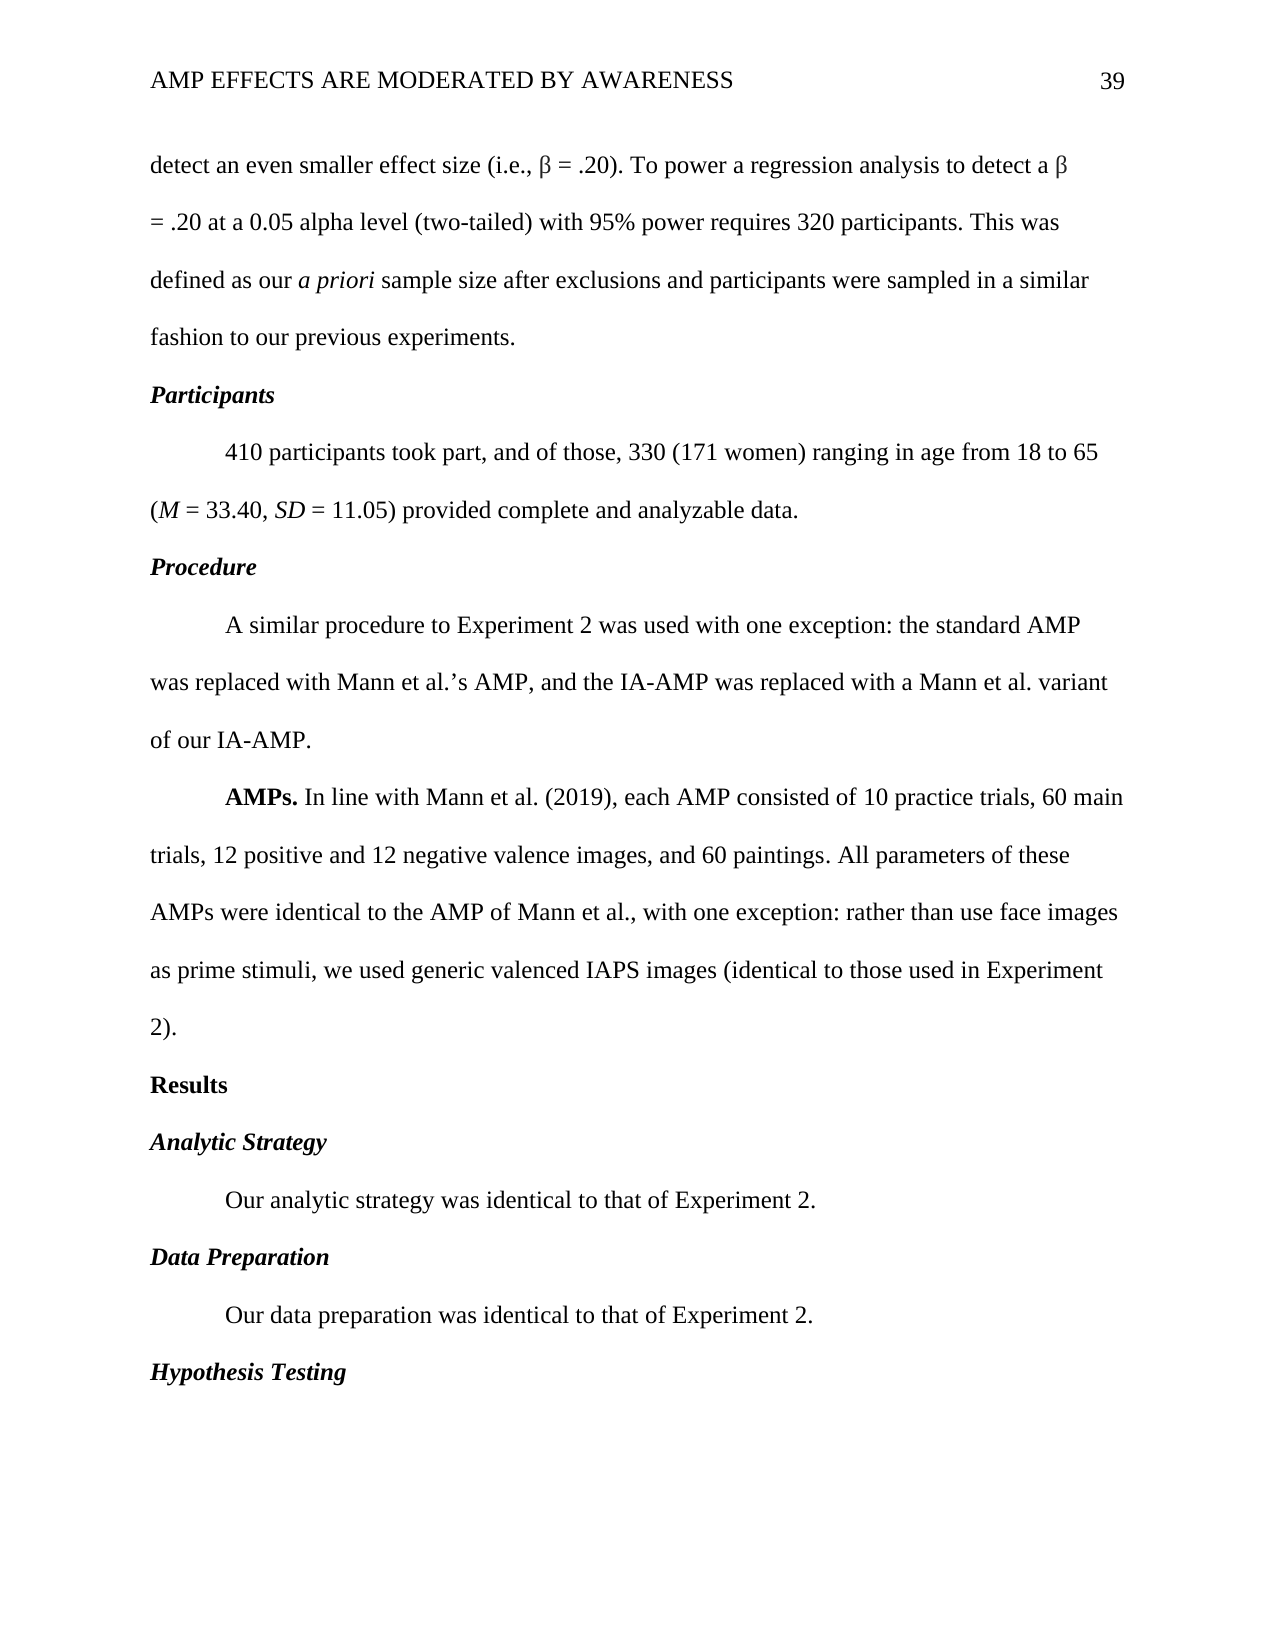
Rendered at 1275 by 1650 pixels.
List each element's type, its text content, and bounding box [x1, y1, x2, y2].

text AMPs. In line with Mann et al. (2019), each AMP consisted of 10 practice trials, 60 main trials, 12 positive and 12 negative valence images, and 60 paintings. All parameters of these AMPs were identical to the AMP of Mann et al., with one exception: rather than use face images as prime stimuli, we used generic valenced IAPS images (identical to those used in Experiment 2). [150, 782, 1125, 1041]
subtitle Hypothesis Testing [150, 1357, 1125, 1386]
subtitle Analytic Strategy [150, 1127, 1125, 1156]
text A similar procedure to Experiment 2 was used with one exception: the standard AMP was replaced with Mann et al.’s AMP, and the IA-AMP was replaced with a Mann et al. variant of our IA-AMP. [150, 610, 1125, 754]
subtitle Data Preparation [150, 1242, 1125, 1271]
subtitle Results [150, 1070, 1125, 1099]
text Our analytic strategy was identical to that of Experiment 2. [150, 1185, 1125, 1214]
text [150, 150, 1125, 351]
text Our data preparation was identical to that of Experiment 2. [150, 1300, 1125, 1329]
text 410 participants took part, and of those, 330 (171 women) ranging in age from 18 to 65 (M = 33.40, SD = 11.05) provided complete and analyzable data. [150, 437, 1125, 524]
subtitle Procedure [150, 552, 1125, 581]
subtitle Participants [150, 380, 1125, 409]
